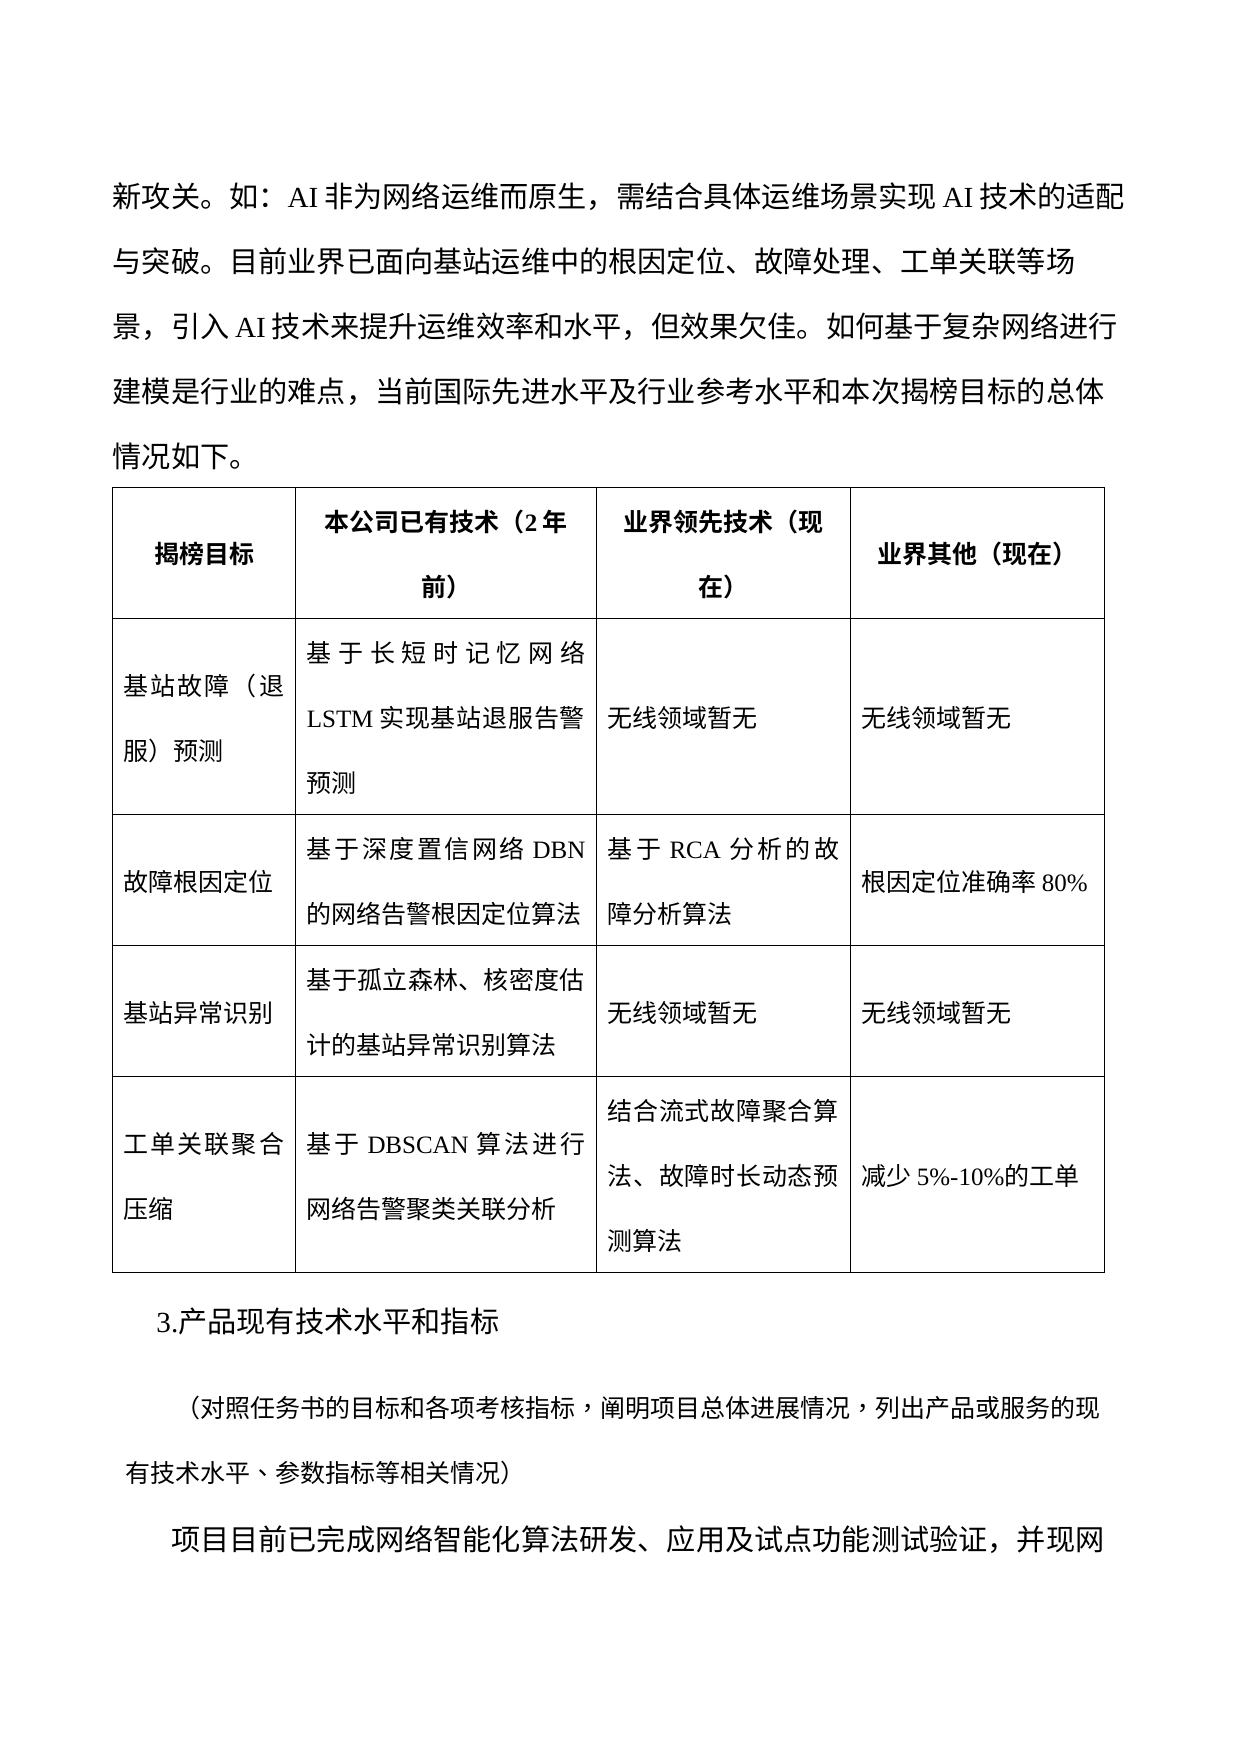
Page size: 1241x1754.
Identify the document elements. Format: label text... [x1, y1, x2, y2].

table_cell 基站异常识别 [113, 946, 295, 1076]
table_header 业界其他（现在） [851, 488, 1104, 618]
table_cell 无线领域暂无 [597, 946, 850, 1076]
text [112, 162, 1128, 487]
text （对照任务书的目标和各项考核指标，阐明项目总体进展情况，列出产品或服务的现有技术水平、参数指标等相关情况） [125, 1376, 1115, 1506]
table_cell 无线领域暂无 [597, 619, 850, 814]
table_cell 基于长短时记忆网络LSTM实现基站退服告警预测 [296, 619, 596, 814]
table_cell 基于DBSCAN算法进行网络告警聚类关联分析 [296, 1077, 596, 1272]
table_cell 根因定位准确率80% [851, 815, 1104, 945]
table_cell 减少5%-10%的工单 [851, 1077, 1104, 1272]
table_cell 基站故障（退服）预测 [113, 619, 295, 814]
table_header 揭榜目标 [113, 488, 295, 618]
table_header 本公司已有技术（2年前） [296, 488, 596, 618]
table_header 业界领先技术（现在） [597, 488, 850, 618]
table_cell 基于RCA分析的故障分析算法 [597, 815, 850, 945]
table_cell 无线领域暂无 [851, 619, 1104, 814]
table_cell 故障根因定位 [113, 815, 295, 945]
table_cell 无线领域暂无 [851, 946, 1104, 1076]
text 3.产品现有技术水平和指标 [112, 1288, 1128, 1353]
table_cell 结合流式故障聚合算法、故障时长动态预测算法 [597, 1077, 850, 1272]
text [112, 1506, 1128, 1571]
table_cell 基于孤立森林、核密度估计的基站异常识别算法 [296, 946, 596, 1076]
table_cell 工单关联聚合压缩 [113, 1077, 295, 1272]
table_cell 基于深度置信网络DBN的网络告警根因定位算法 [296, 815, 596, 945]
